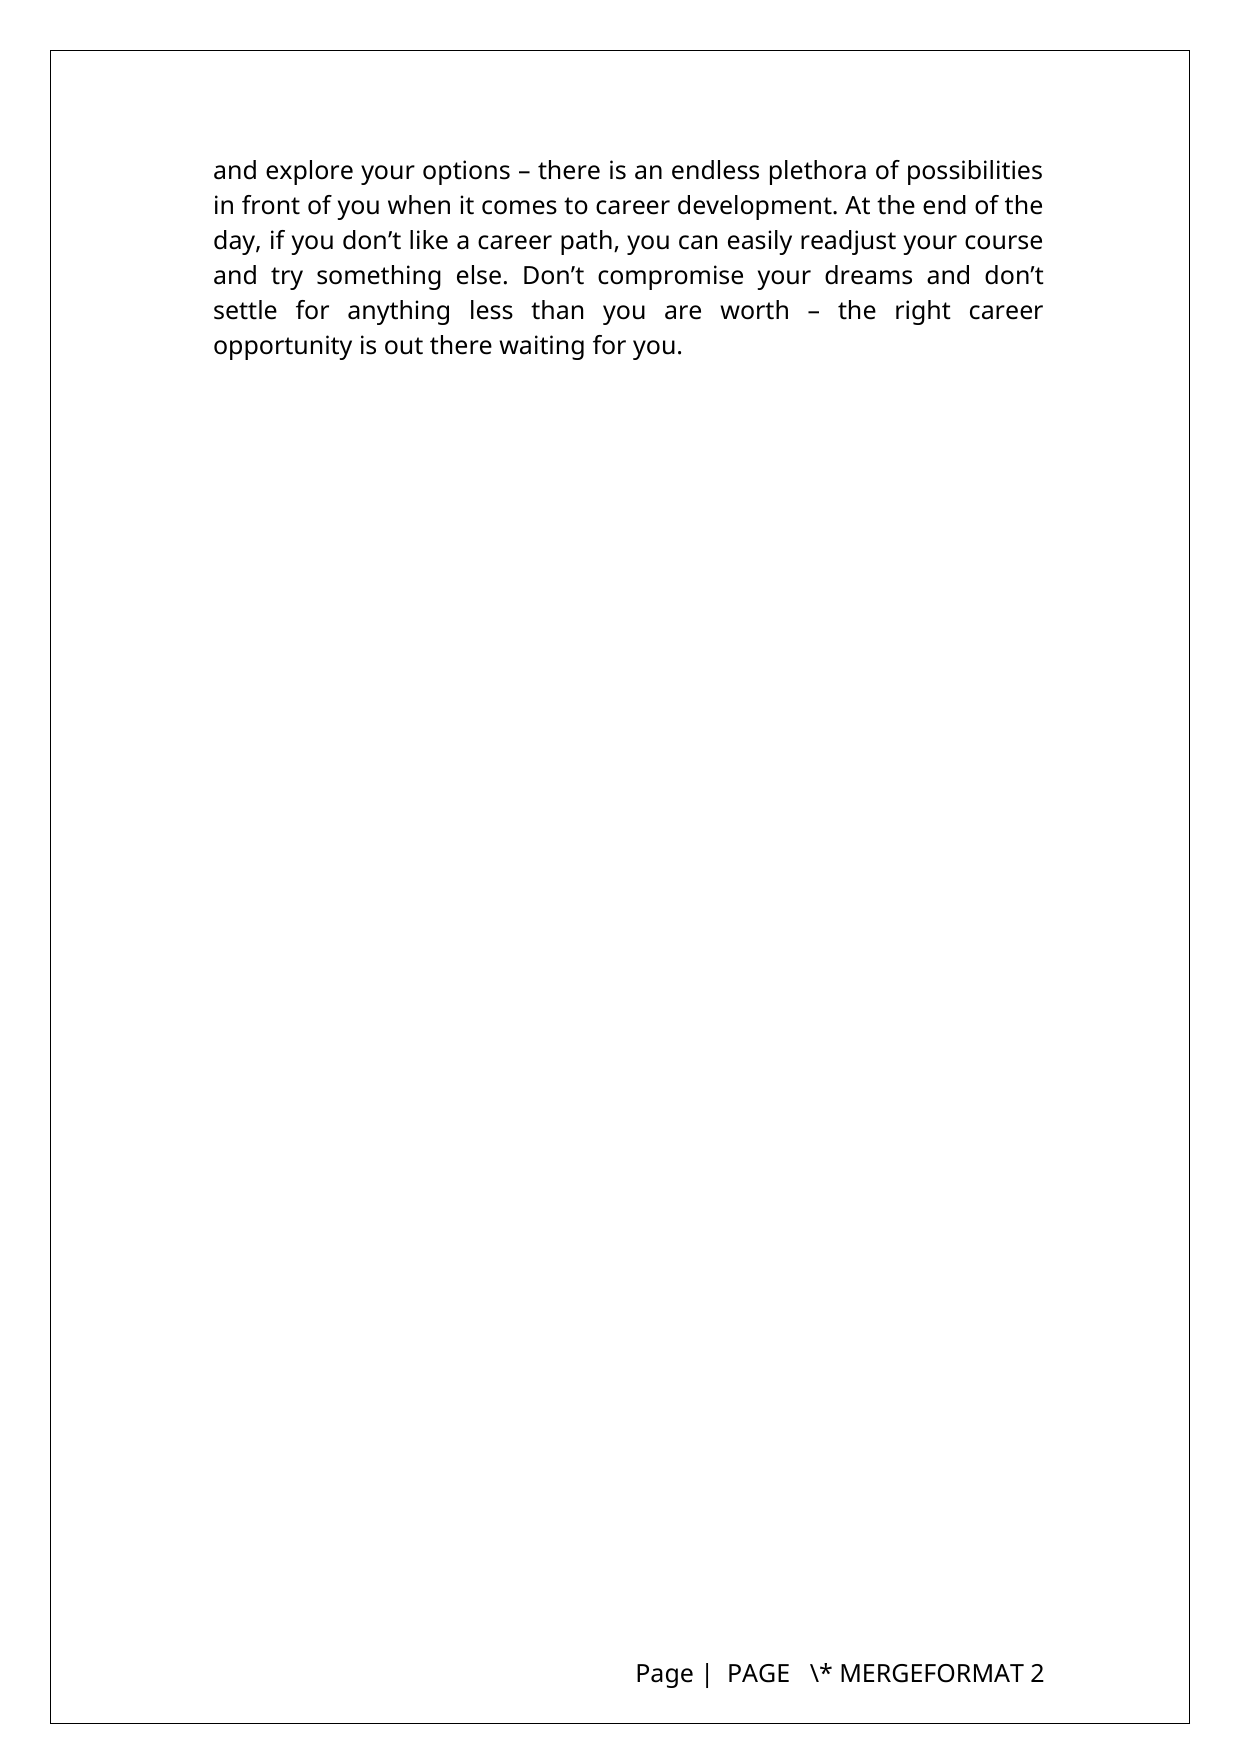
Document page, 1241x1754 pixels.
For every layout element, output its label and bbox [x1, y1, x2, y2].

text [212, 153, 1045, 362]
